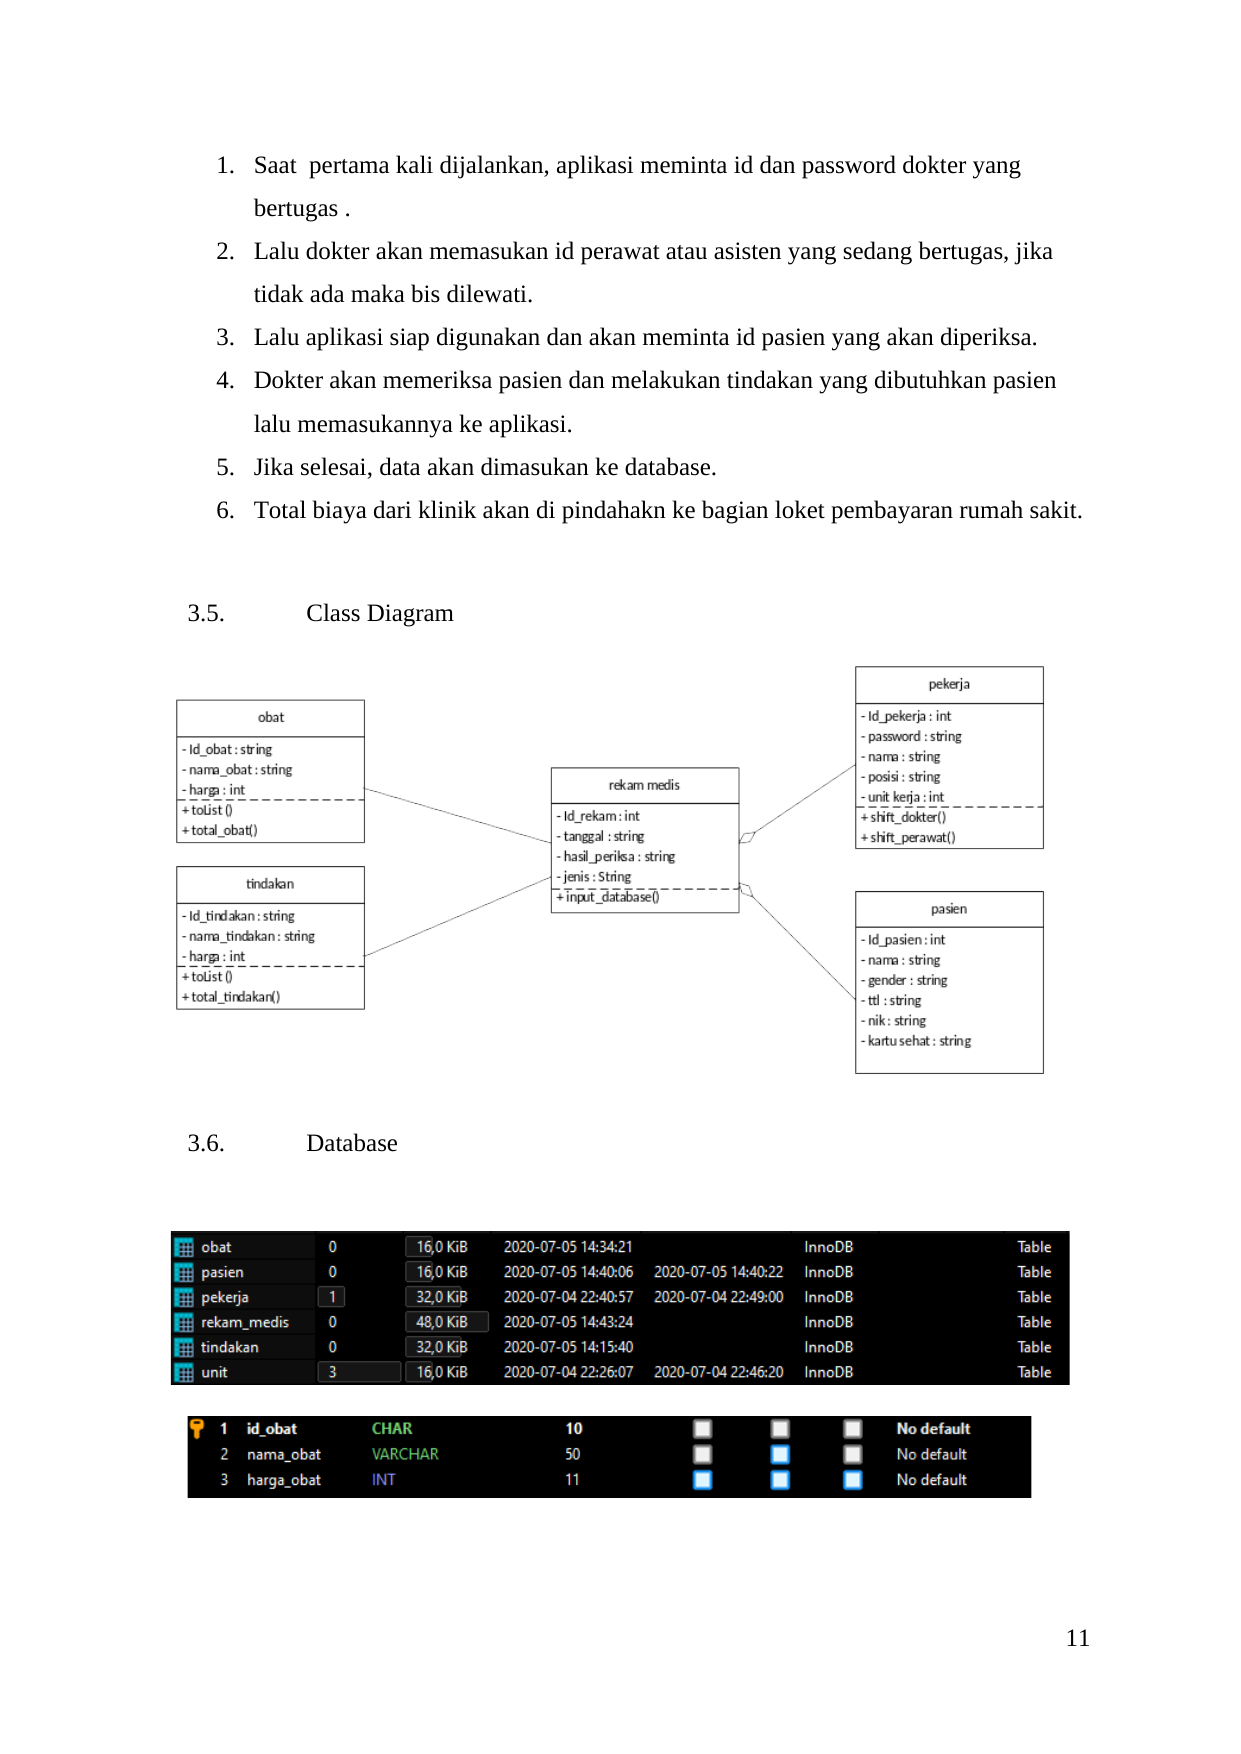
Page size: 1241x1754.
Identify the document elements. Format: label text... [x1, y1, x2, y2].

picture [187, 1416, 1032, 1498]
list Dokter akan memeriksa pasien dan melakukan tindakan yang dibutuhkan pasien lalu memasukannya ke aplikasi. [216, 366, 1090, 437]
list Total biaya dari klinik akan di pindahakn ke bagian loket pembayaran rumah sakit. [216, 495, 1090, 524]
list Lalu dokter akan memasukan id perawat atau asisten yang sedang bertugas, jika tidak ada maka bis dilewati. [216, 236, 1090, 308]
subtitle Database [187, 1128, 1090, 1157]
list Saat pertama kali dijalankan, aplikasi meminta id dan password dokter yang bertugas . [216, 150, 1090, 222]
list Lalu aplikasi siap digunakan dan akan meminta id pasien yang akan diperiksa. [216, 322, 1090, 351]
list Jika selesai, data akan dimasukan ke database. [216, 452, 1090, 481]
picture [170, 1231, 1070, 1385]
subtitle Class Diagram [187, 598, 1090, 627]
